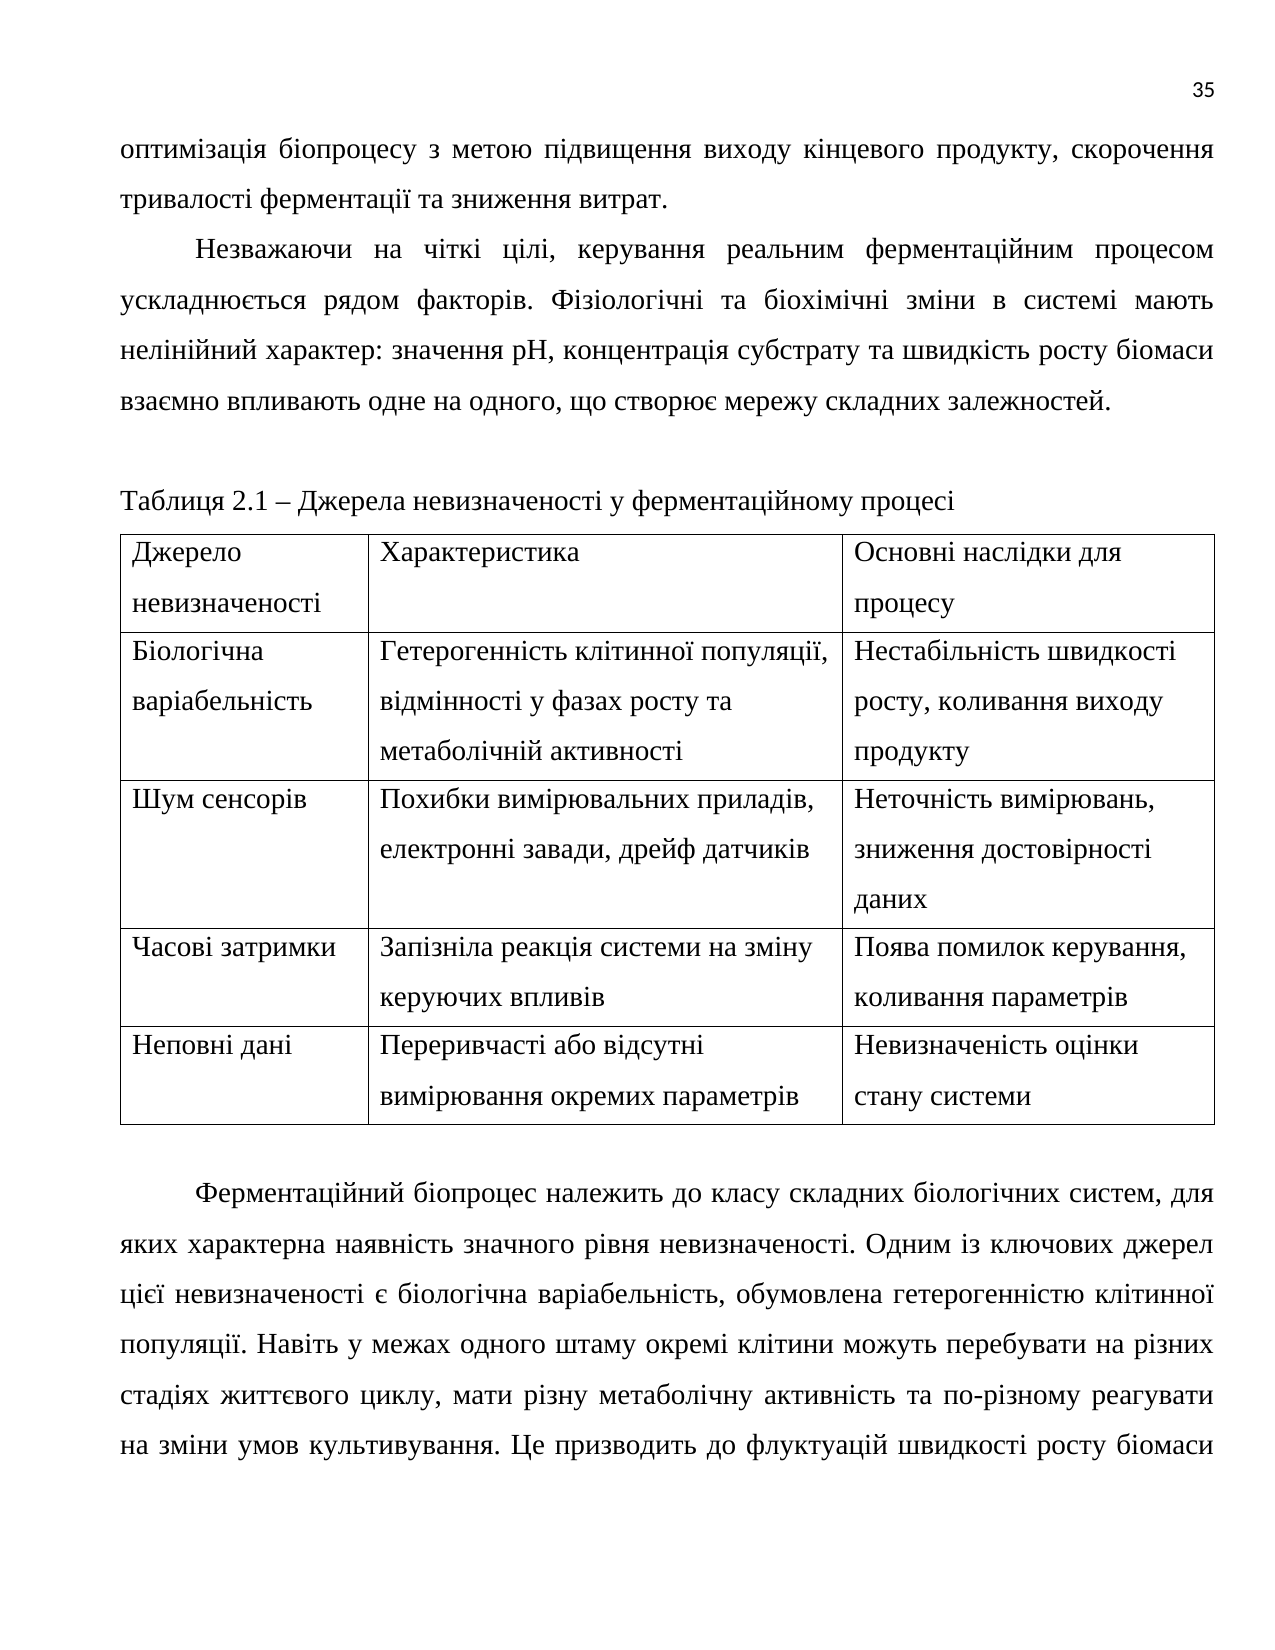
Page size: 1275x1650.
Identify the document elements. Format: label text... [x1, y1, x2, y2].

table_cell Нестабільність швидкості росту, коливання виходу продукту [843, 633, 1214, 780]
table_cell Запізніла реакція системи на зміну керуючих впливів [369, 929, 842, 1026]
table_cell Невизначеність оцінки стану системи [843, 1027, 1214, 1124]
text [120, 1176, 1215, 1461]
table_header Джерело невизначеності [121, 535, 368, 632]
table_cell Гетерогенність клітинної популяції, відмінності у фазах росту та метаболічній активності [369, 633, 842, 780]
text Таблиця 2.1 – Джерела невизначеності у ферментаційному процесі [120, 483, 1215, 517]
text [120, 131, 1215, 215]
table_cell Шум сенсорів [121, 781, 368, 928]
table_cell Неповні дані [121, 1027, 368, 1124]
table_cell Біологічна варіабельність [121, 633, 368, 780]
table_cell Похибки вимірювальних приладів, електронні завади, дрейф датчиків [369, 781, 842, 928]
table_cell Часові затримки [121, 929, 368, 1026]
text Незважаючи на чіткі цілі, керування реальним ферментаційним процесом ускладнюється рядом факторів. Фізіологічні та біохімічні зміни в системі мають нелінійний характер: значення pH, концентрація субстрату та швидкість росту біомаси взаємно впливають одне на одного, що створює мережу складних залежностей. [120, 232, 1215, 416]
table_cell Поява помилок керування, коливання параметрів [843, 929, 1214, 1026]
table_cell Неточність вимірювань, зниження достовірності даних [843, 781, 1214, 928]
table_cell Переривчасті або відсутні вимірювання окремих параметрів [369, 1027, 842, 1124]
table_header Основні наслідки для процесу [843, 535, 1214, 632]
table_header Характеристика [369, 535, 842, 632]
